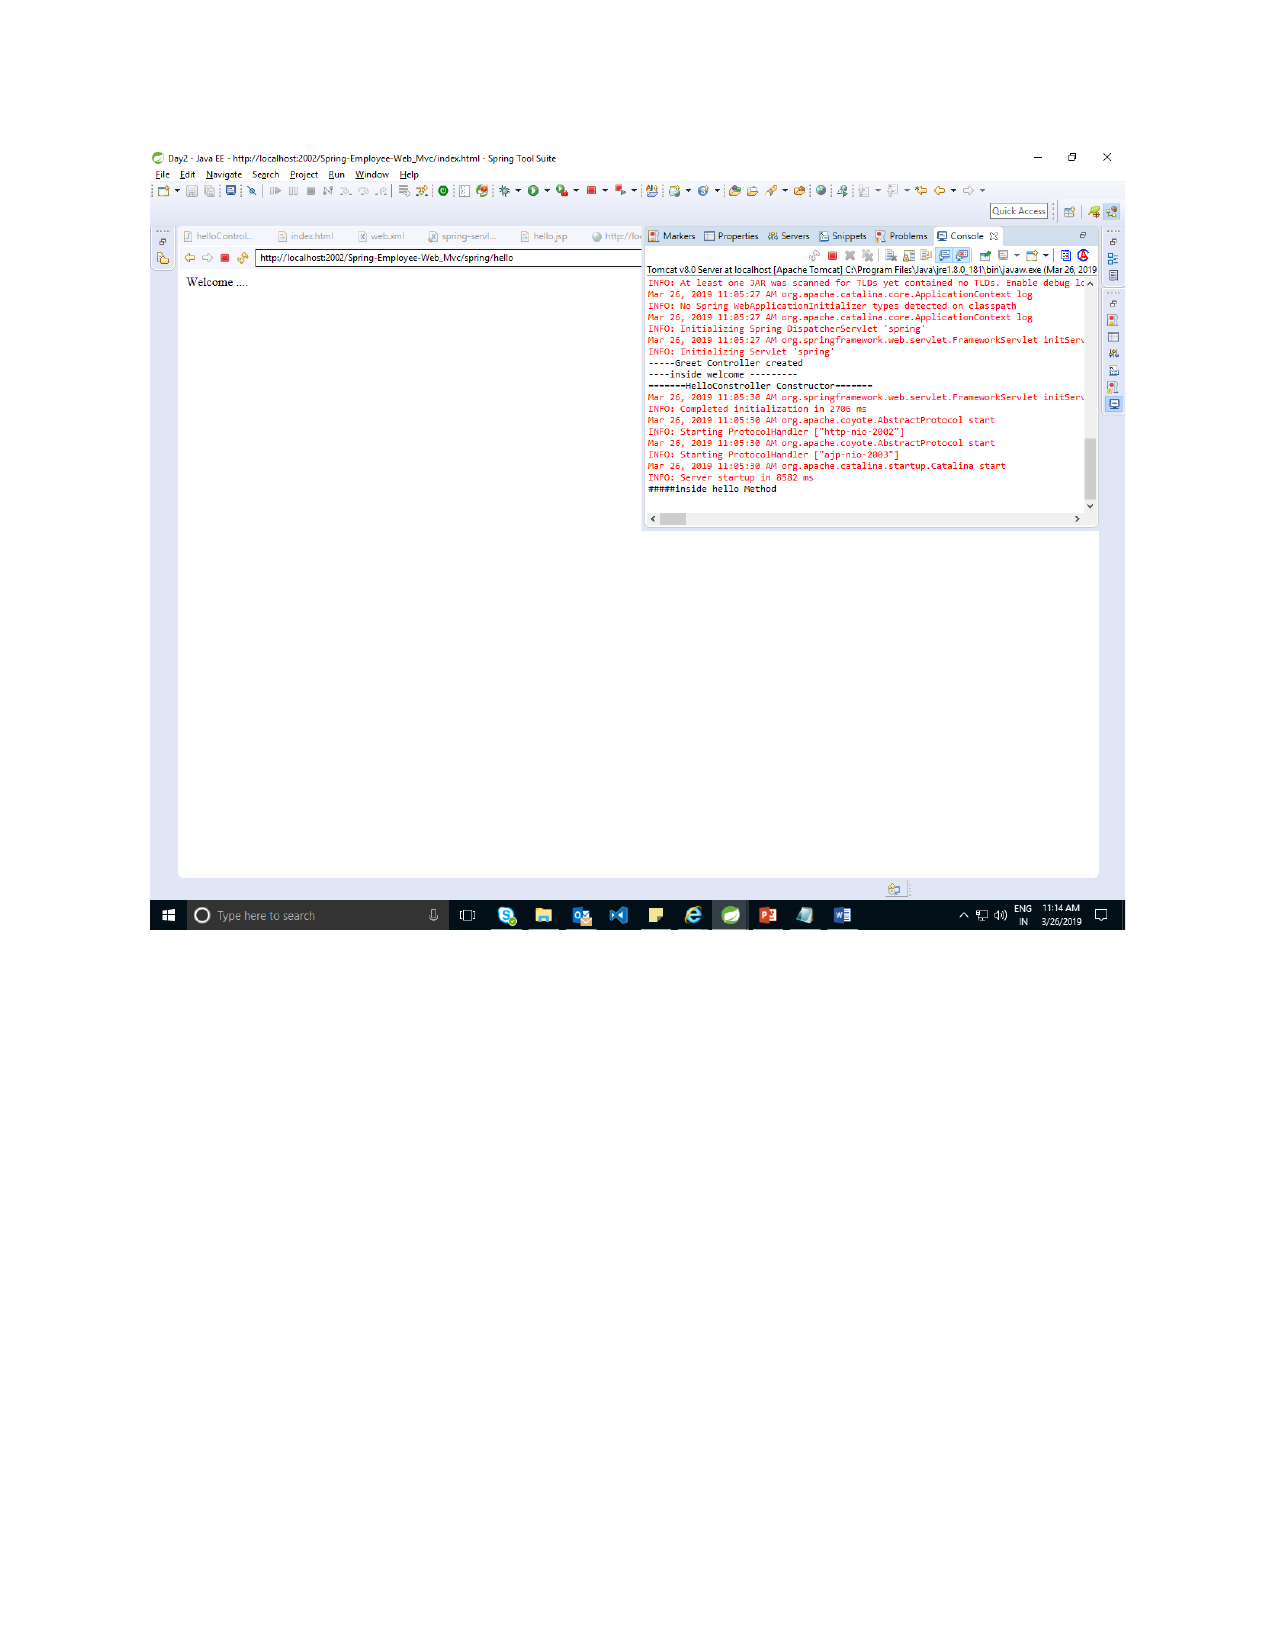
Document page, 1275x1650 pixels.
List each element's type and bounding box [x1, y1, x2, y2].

picture [150, 150, 1125, 930]
